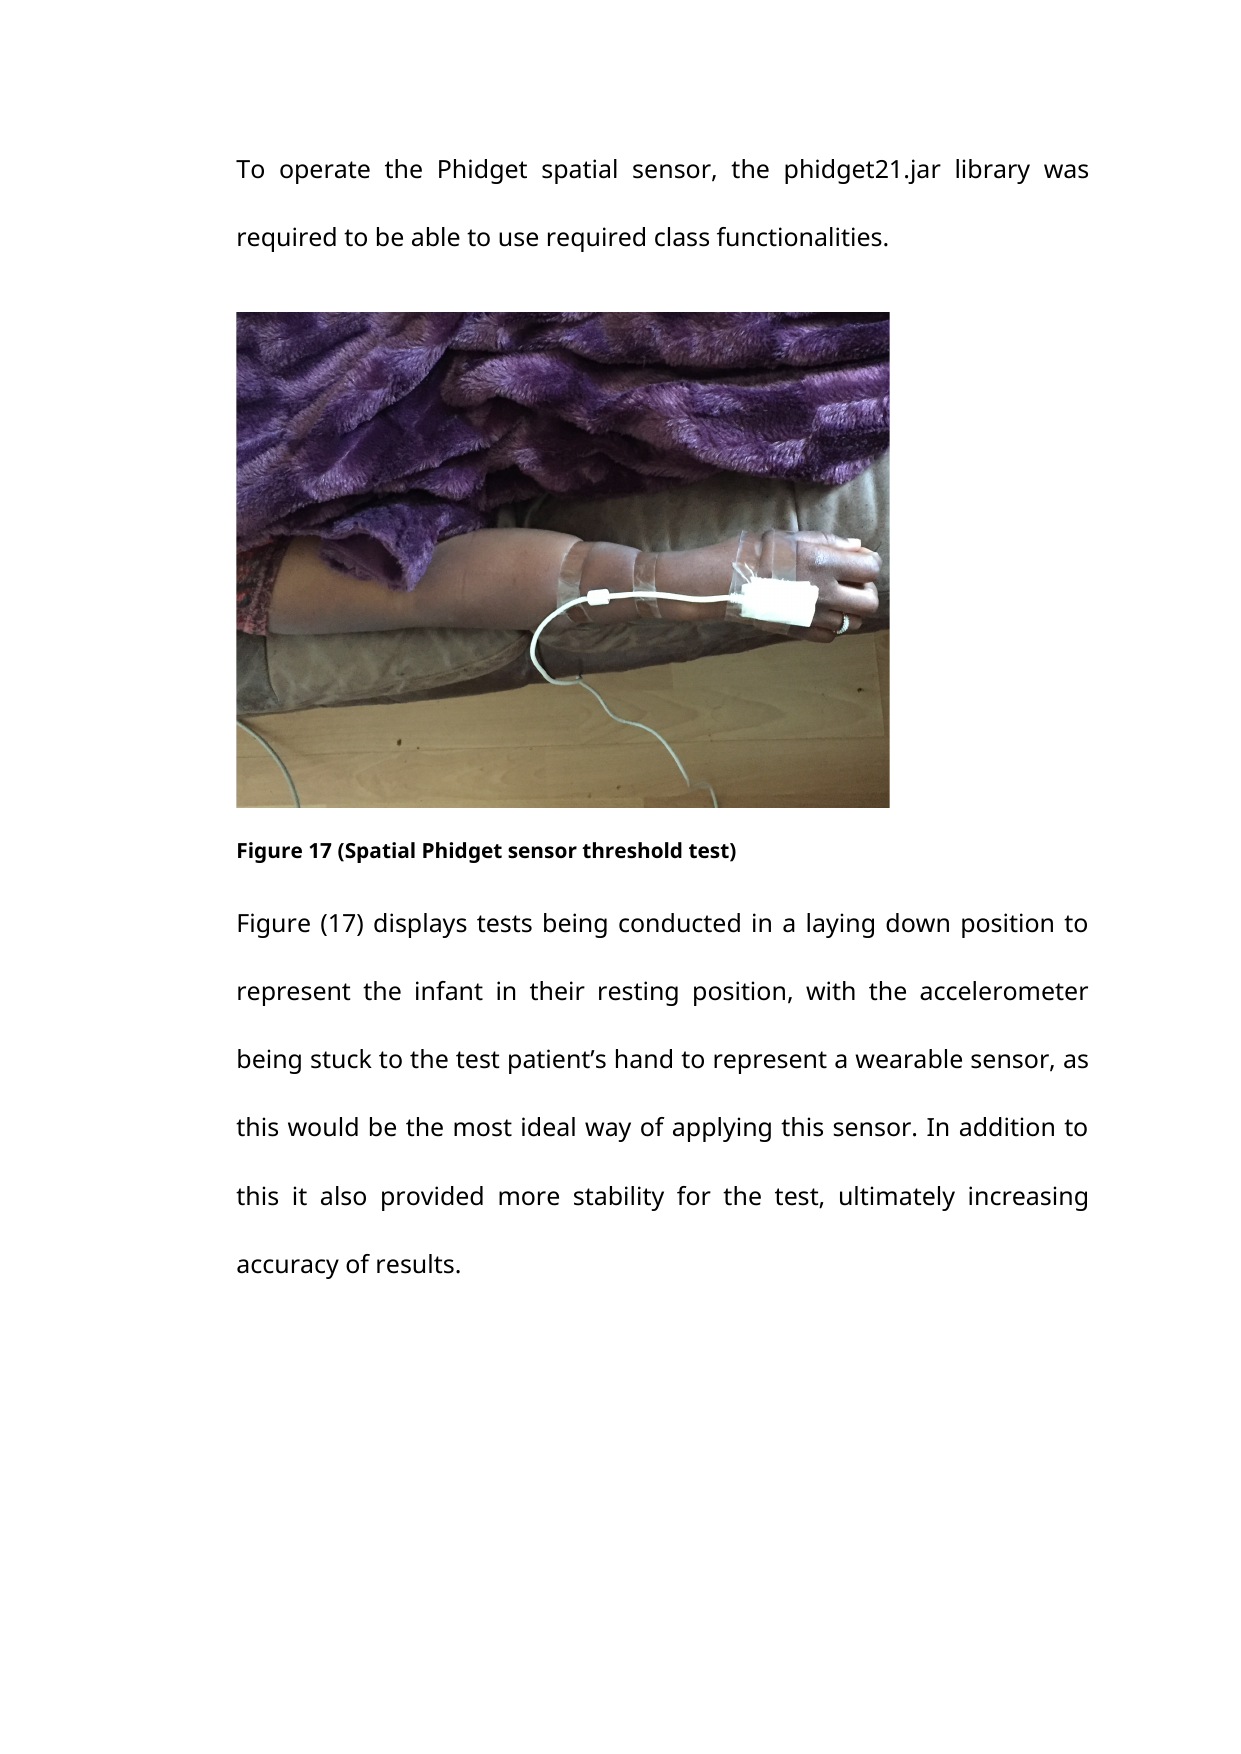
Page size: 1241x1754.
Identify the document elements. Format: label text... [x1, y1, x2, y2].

text To operate the Phidget spatial sensor, the phidget21.jar library was required to be able to use required class functionalities. [236, 151, 1090, 253]
text Figure (17) displays tests being conducted in a laying down position to represent the infant in their resting position, with the accelerometer being stuck to the test patient’s hand to represent a wearable sensor, as this would be the most ideal way of applying this sensor. In addition to this it also provided more stability for the test, ultimately increasing accuracy of results. [236, 906, 1090, 1280]
picture [236, 312, 890, 808]
